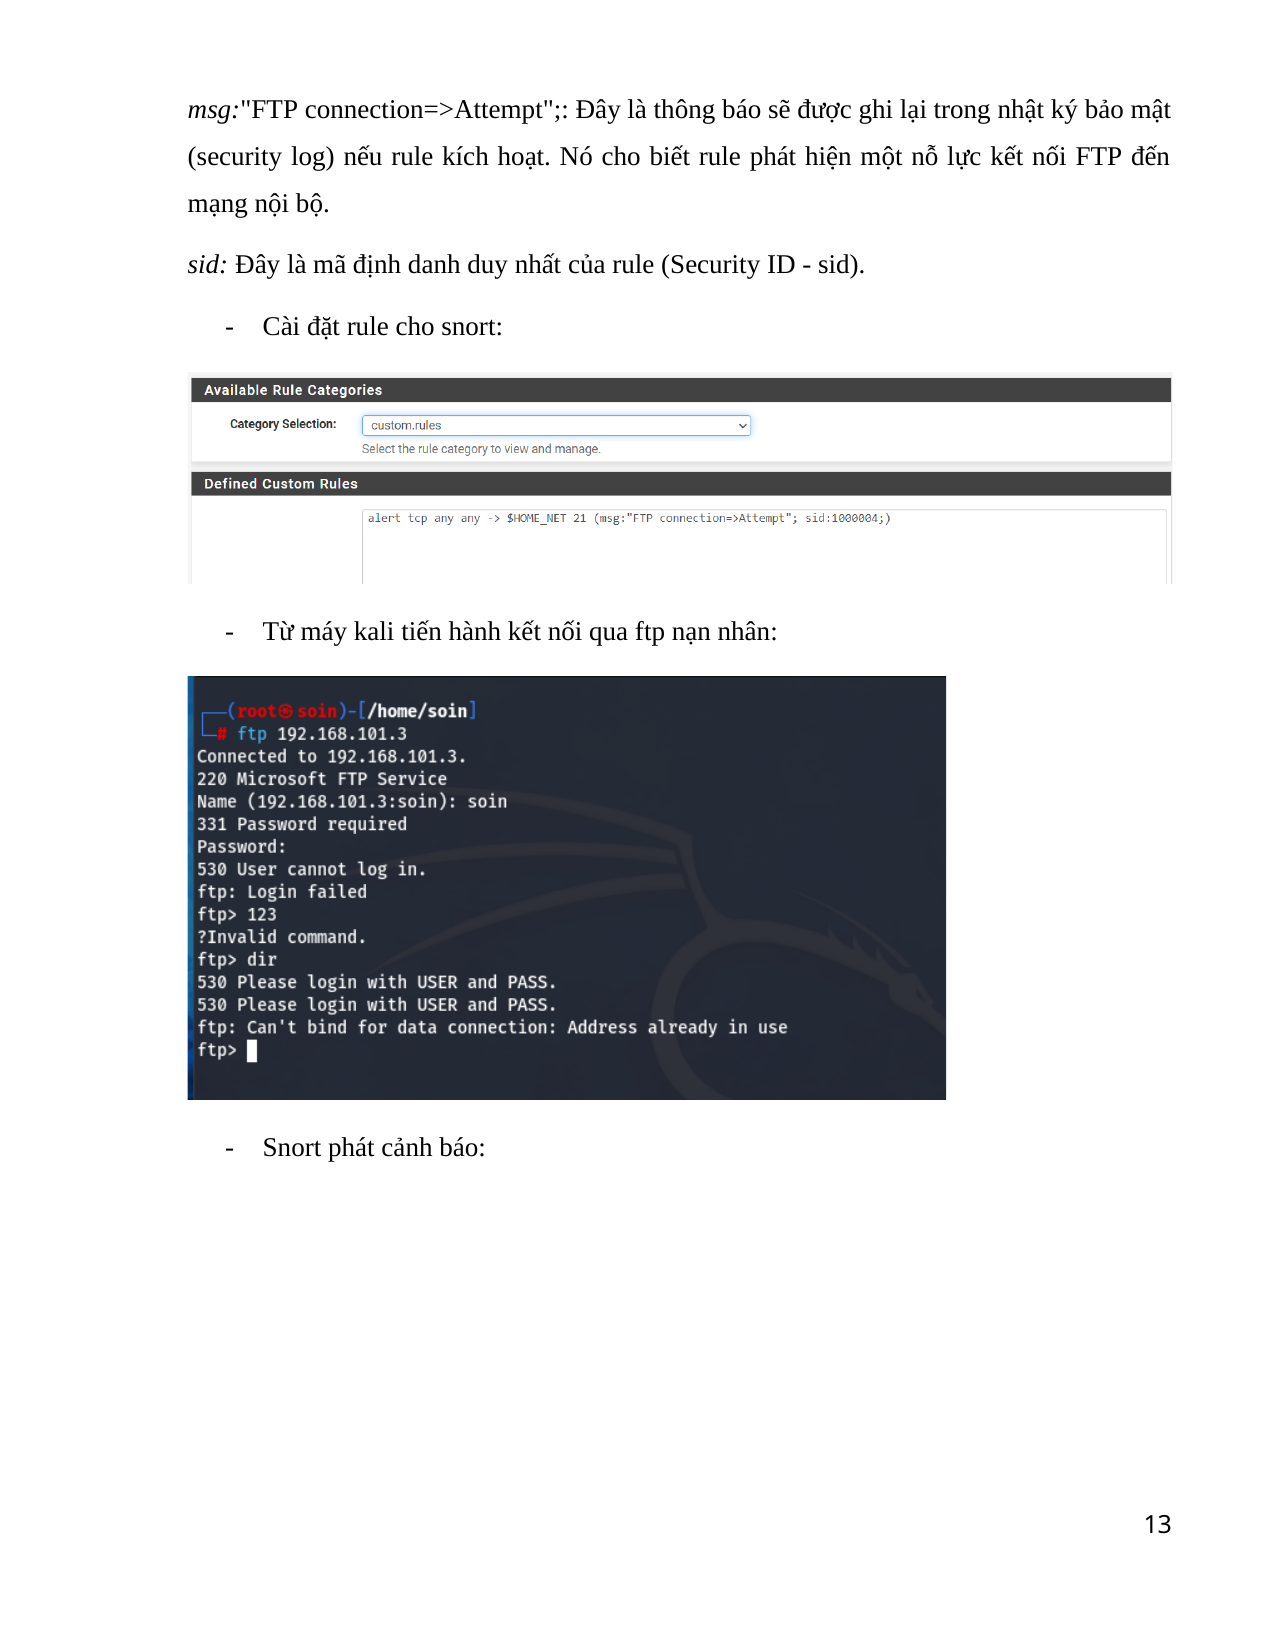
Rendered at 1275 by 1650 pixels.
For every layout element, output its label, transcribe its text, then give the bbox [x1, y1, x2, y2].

list Snort phát cảnh báo: [225, 1131, 1172, 1162]
text sid: Đây là mã định danh duy nhất của rule (Security ID - sid). [187, 249, 1172, 280]
picture [187, 676, 947, 1100]
list Từ máy kali tiến hành kết nối qua ftp nạn nhân: [225, 615, 1172, 646]
picture [187, 372, 1173, 584]
list Cài đặt rule cho snort: [225, 310, 1172, 341]
text msg:"FTP connection=>Attempt";: Đây là thông báo sẽ được ghi lại trong nhật ký bảo mật (security log) nếu rule kích hoạt. Nó cho biết rule phát hiện một nỗ lực kết nối FTP đến mạng nội bộ. [187, 94, 1172, 218]
